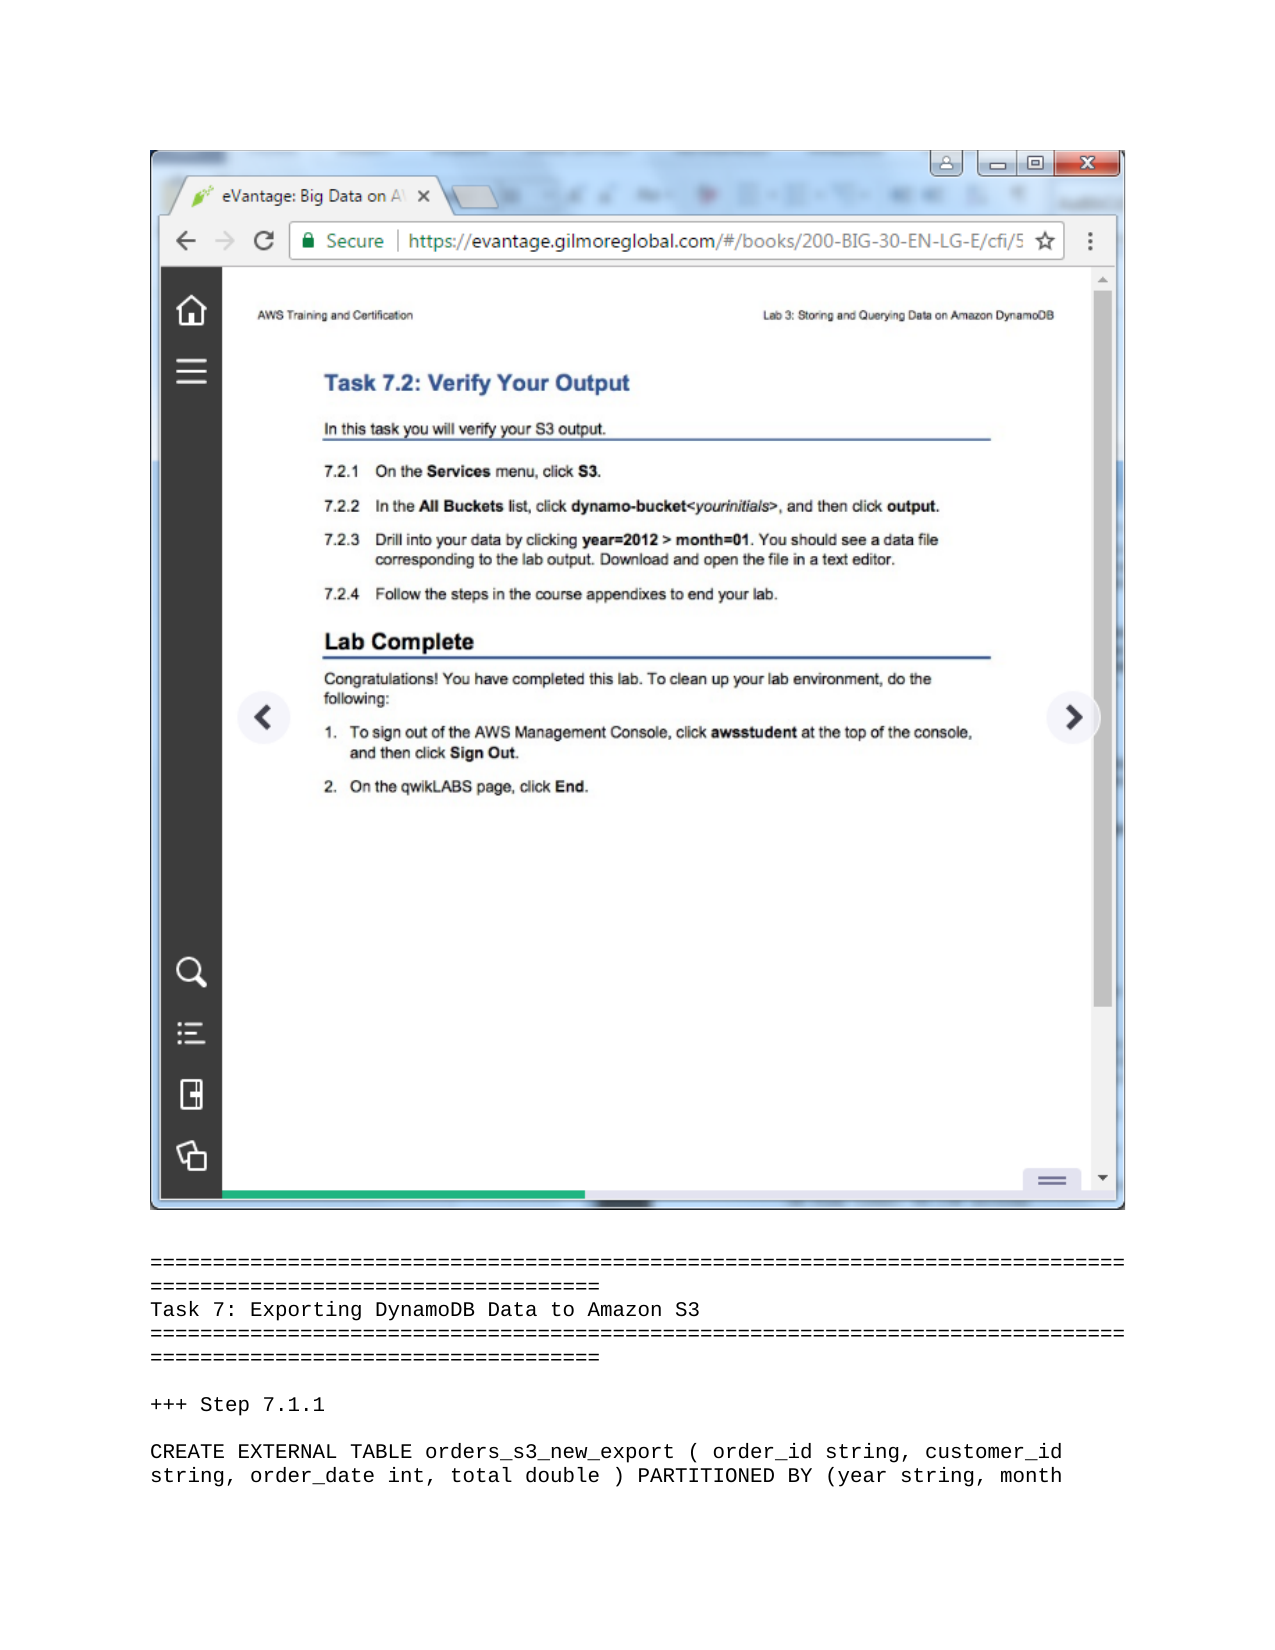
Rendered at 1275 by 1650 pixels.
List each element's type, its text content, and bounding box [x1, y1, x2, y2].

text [150, 1441, 1125, 1489]
text ================================================================================================================== [150, 1252, 1125, 1299]
picture [150, 150, 1125, 1210]
text +++ Step 7.1.1 [150, 1394, 1125, 1418]
text Task 7: Exporting DynamoDB Data to Amazon S3 [150, 1299, 1125, 1323]
text ================================================================================================================== [150, 1323, 1125, 1370]
